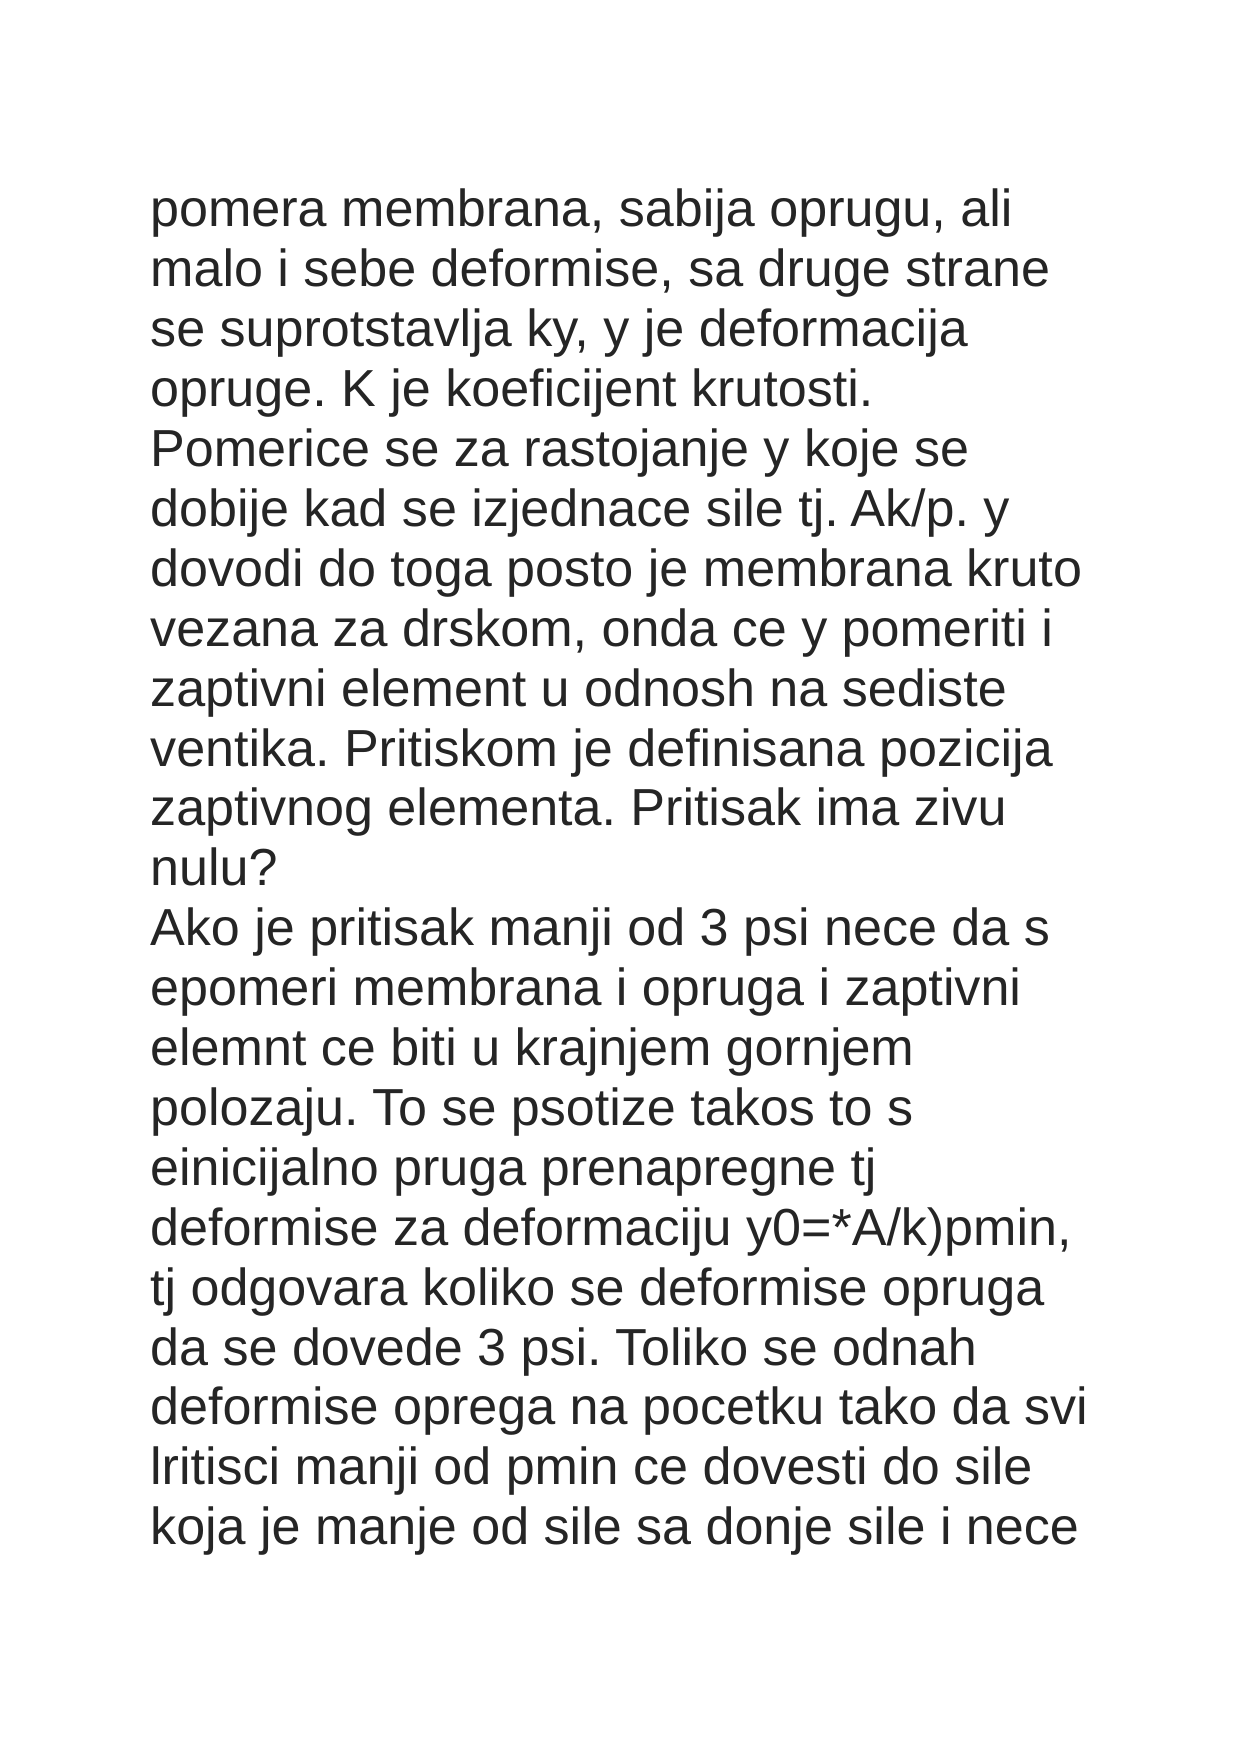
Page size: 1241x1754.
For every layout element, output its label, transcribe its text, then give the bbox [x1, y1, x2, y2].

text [150, 903, 1090, 1562]
text pomera membrana, sabija oprugu, ali malo i sebe deformise, sa druge strane se suprotstavlja ky, y je deformacija opruge. K je koeficijent krutosti. Pomerice se za rastojanje y koje se dobije kad se izjednace sile tj. Ak/p. y dovodi do toga posto je membrana kruto vezana za drskom, onda ce y pomeriti i zaptivni element u odnosh na sediste ventika. Pritiskom je definisana pozicija zaptivnog elementa. Pritisak ima zivu nulu? [150, 184, 1090, 903]
